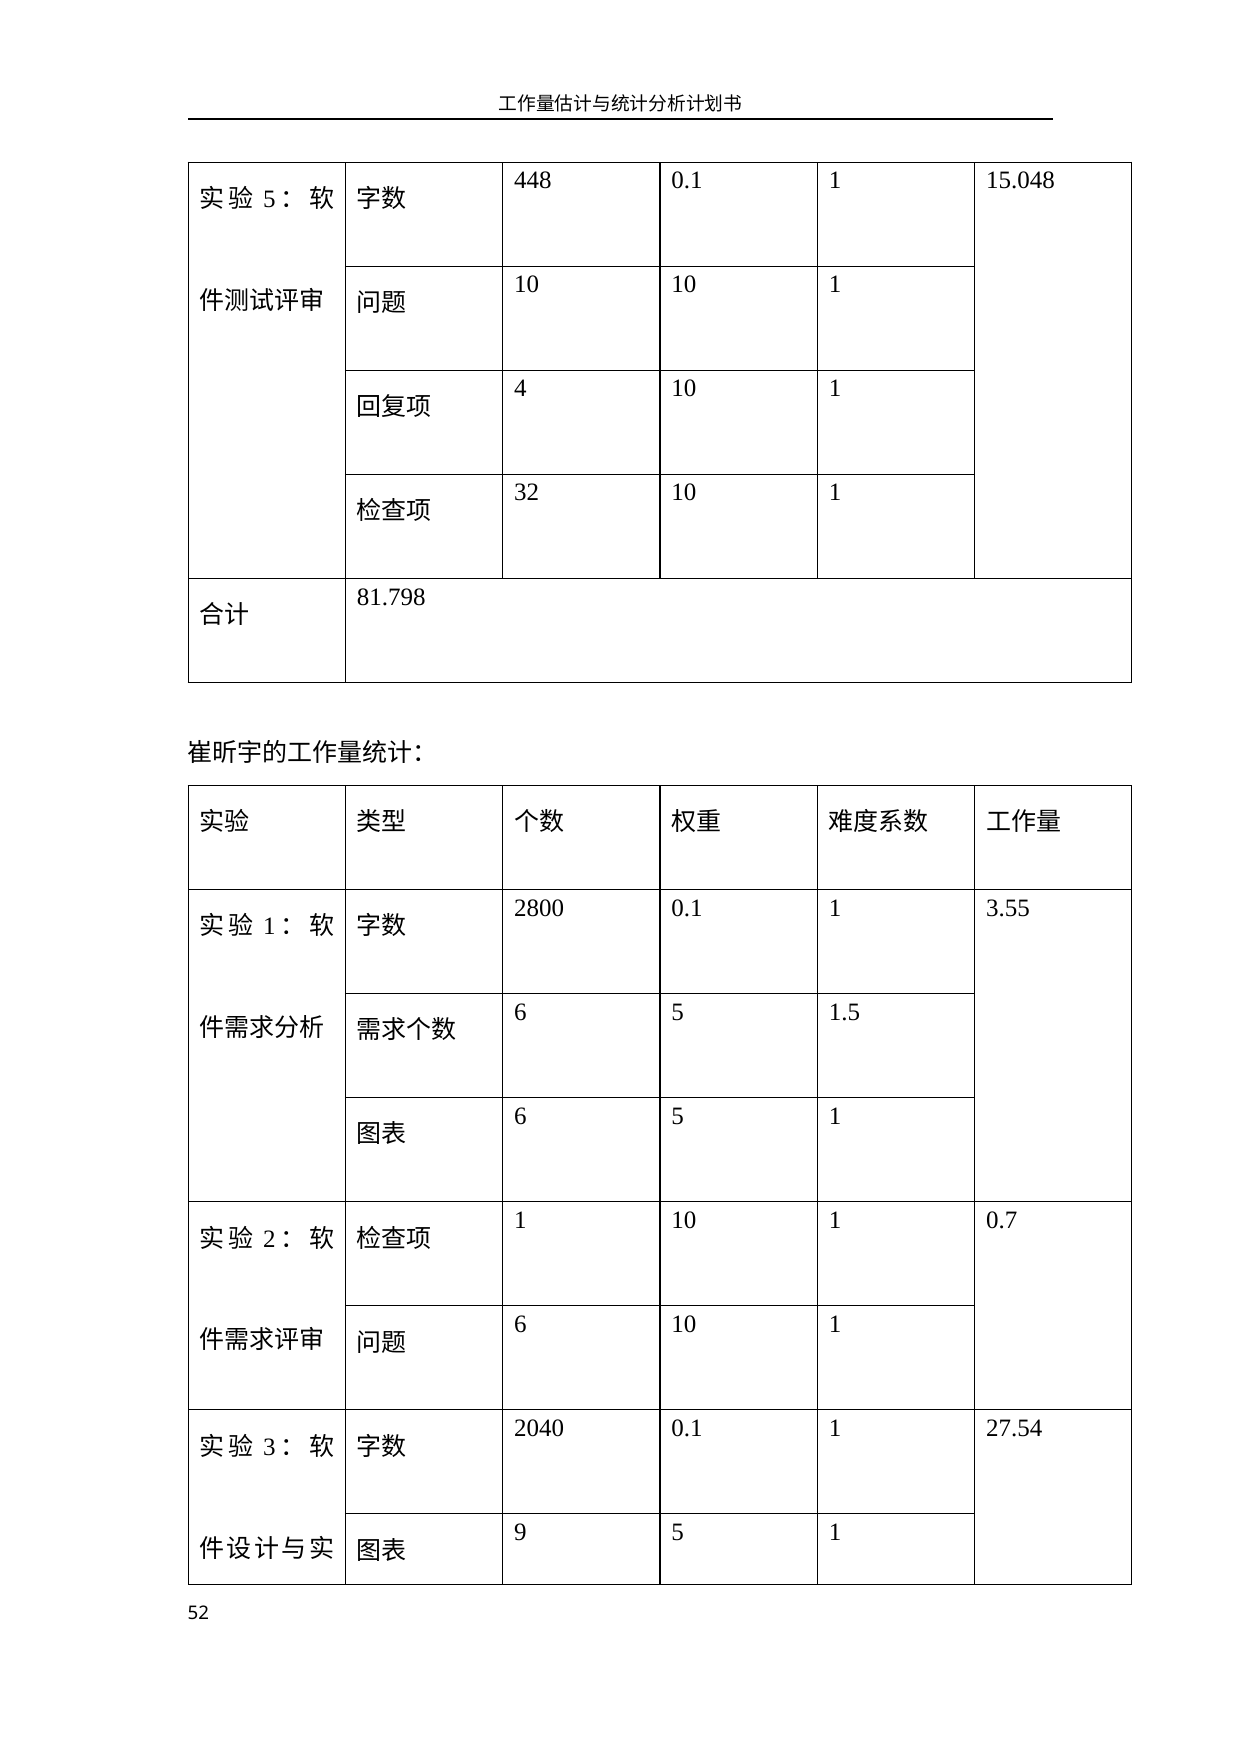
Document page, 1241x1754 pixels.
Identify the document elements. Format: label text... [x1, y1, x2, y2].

table_cell 1 [818, 1410, 974, 1513]
table_cell 1 [818, 1202, 974, 1305]
table_cell 图表 [346, 1098, 502, 1201]
table_header 实验 [189, 786, 345, 889]
table_cell 5 [661, 994, 817, 1097]
table_cell 0.1 [661, 163, 817, 266]
table_cell 实验5：软件测试评审 [189, 163, 345, 578]
table_cell 1 [818, 1514, 974, 1583]
table_cell 0.1 [661, 1410, 817, 1513]
table_cell 448 [503, 163, 659, 266]
table_cell 32 [503, 475, 659, 578]
table_cell 实验1：软件需求分析 [189, 890, 345, 1201]
text 崔昕宇的工作量统计： [187, 717, 1053, 785]
table_cell 实验3：软件设计与实现 [189, 1410, 345, 1583]
table_cell 1 [818, 475, 974, 578]
table_cell 10 [661, 267, 817, 370]
table_cell 0.7 [975, 1202, 1131, 1409]
table_cell 6 [503, 994, 659, 1097]
table_cell 1.5 [818, 994, 974, 1097]
table_cell 2800 [503, 890, 659, 993]
table_cell 问题 [346, 1306, 502, 1409]
table_cell 5 [661, 1514, 817, 1583]
table_cell 1 [818, 1306, 974, 1409]
table_cell 1 [818, 1098, 974, 1201]
table_cell 10 [661, 475, 817, 578]
table_cell 15.048 [975, 163, 1131, 578]
table_header 难度系数 [818, 786, 974, 889]
table_cell 10 [503, 267, 659, 370]
table_cell 字数 [346, 163, 502, 266]
table_cell 6 [503, 1098, 659, 1201]
table_cell 5 [661, 1098, 817, 1201]
table_cell 问题 [346, 267, 502, 370]
table_cell 1 [818, 163, 974, 266]
table_cell 实验2：软件需求评审 [189, 1202, 345, 1409]
table_cell 字数 [346, 1410, 502, 1513]
table_cell 1 [818, 267, 974, 370]
table_cell 6 [503, 1306, 659, 1409]
table_cell 需求个数 [346, 994, 502, 1097]
table_cell 1 [503, 1202, 659, 1305]
table_cell 检查项 [346, 475, 502, 578]
table_cell 1 [818, 371, 974, 474]
table_cell 3.55 [975, 890, 1131, 1201]
table_cell 字数 [346, 890, 502, 993]
table_header 类型 [346, 786, 502, 889]
table_cell 10 [661, 1202, 817, 1305]
table_cell 27.54 [975, 1410, 1131, 1583]
table_cell 10 [661, 1306, 817, 1409]
table_cell 图表 [346, 1514, 502, 1583]
table_cell 1 [818, 890, 974, 993]
table_cell 合计 [189, 579, 345, 682]
table_cell 2040 [503, 1410, 659, 1513]
table_header 权重 [661, 786, 817, 889]
table_header 个数 [503, 786, 659, 889]
table_cell 81.798 [346, 579, 1131, 682]
table_cell 回复项 [346, 371, 502, 474]
table_header 工作量 [975, 786, 1131, 889]
table_cell 9 [503, 1514, 659, 1583]
table_cell 检查项 [346, 1202, 502, 1305]
table_cell 10 [661, 371, 817, 474]
table_cell 4 [503, 371, 659, 474]
table_cell 0.1 [661, 890, 817, 993]
